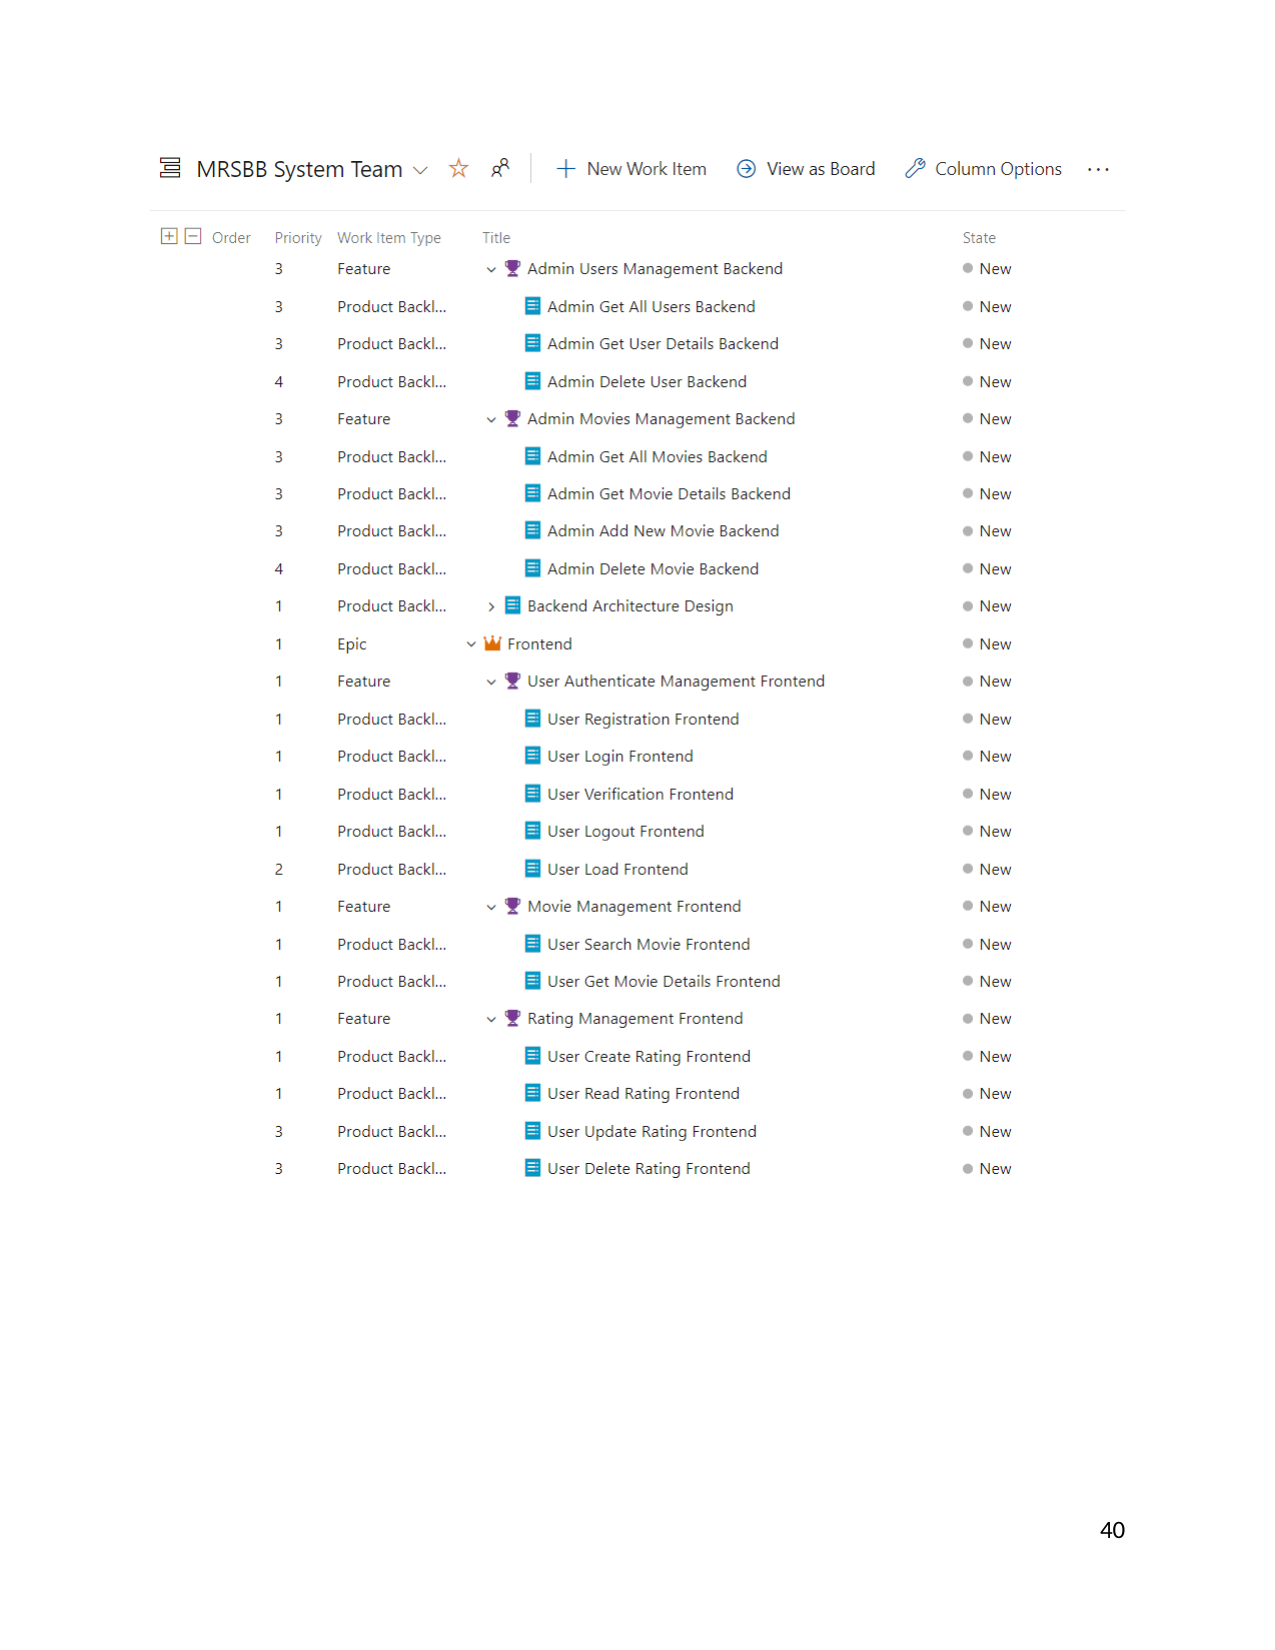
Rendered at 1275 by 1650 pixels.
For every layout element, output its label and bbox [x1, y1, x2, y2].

picture [150, 150, 1125, 1185]
